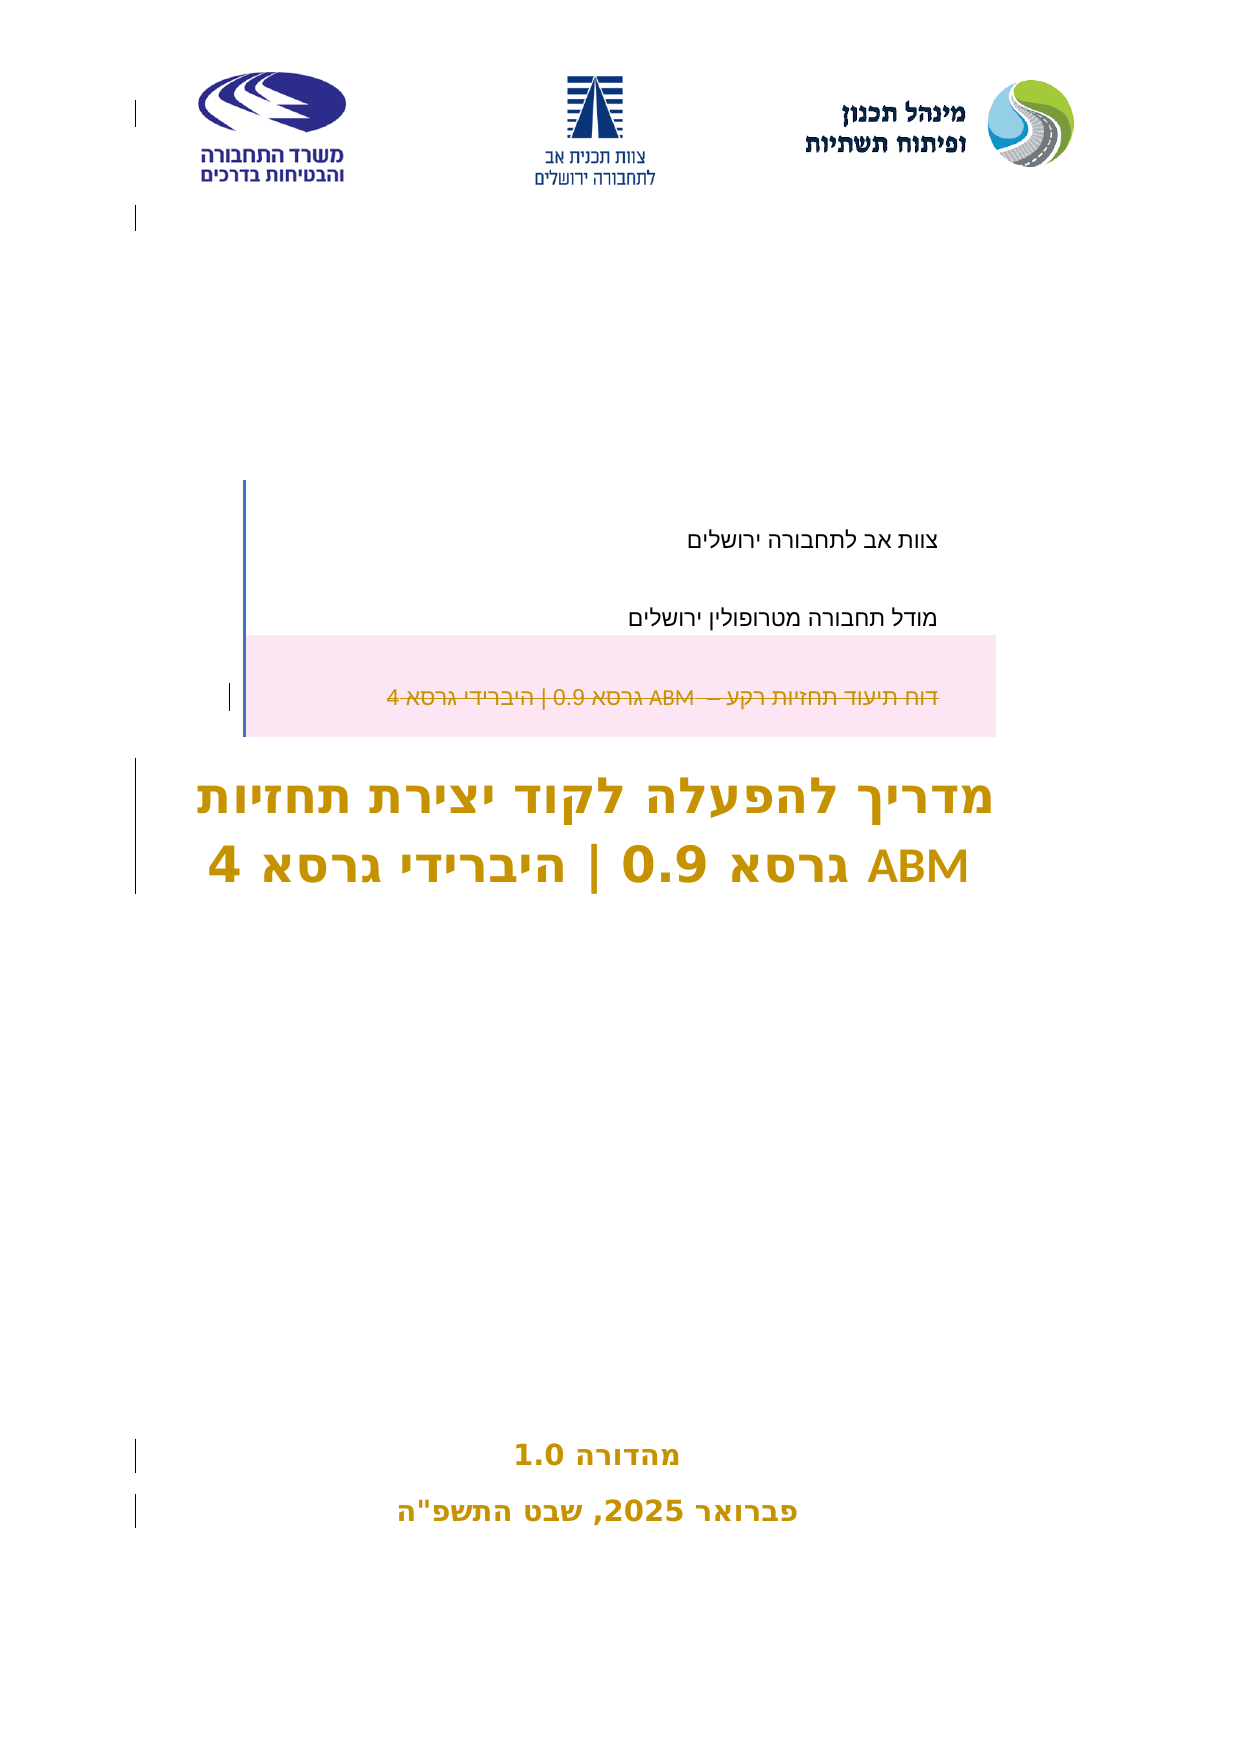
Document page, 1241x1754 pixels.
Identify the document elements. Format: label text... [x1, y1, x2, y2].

table_cell [246, 580, 996, 635]
picture [507, 37, 682, 225]
text פברואר 2025, שבט התשפ"ה [150, 1494, 1044, 1528]
picture [191, 72, 353, 182]
text מדריך להפעלה לקוד יצירת תחזיות ABM גרסא 0.9 | היברידי גרסא 4 [150, 675, 1044, 894]
text מהדורה 1.0 [150, 1439, 1044, 1473]
picture [806, 73, 1080, 173]
